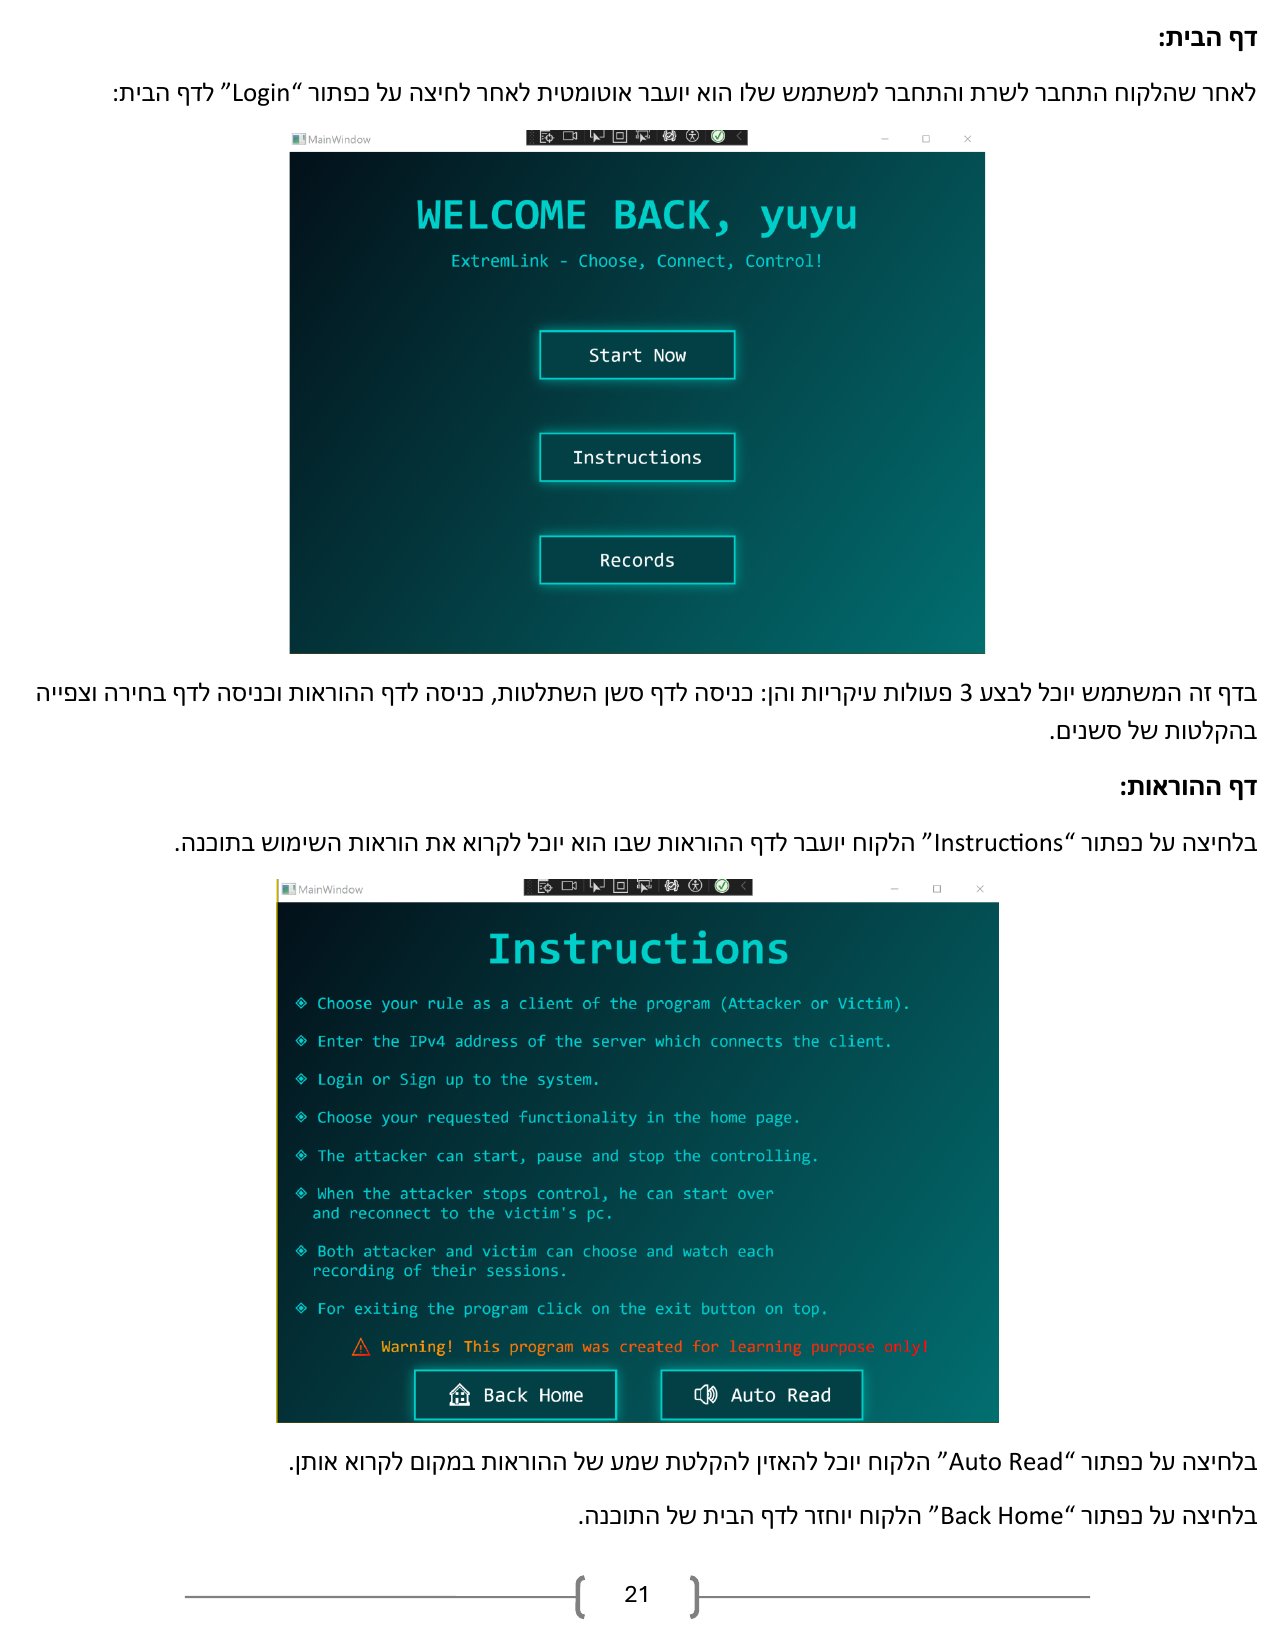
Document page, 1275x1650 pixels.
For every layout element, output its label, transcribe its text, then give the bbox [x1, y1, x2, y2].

text בלחיצה על כפתור “Auto Read” הלקוח יוכל להאזין להקלטת שמע של ההוראות במקום לקרוא אותן. [18, 1444, 1257, 1477]
text בדף זה המשתמש יוכל לבצע 3 פעולות עיקריות והן: כניסה לדף סשן השתלטות, כניסה לדף ההוראות וכניסה לדף בחירה וצפייה בהקלטות של סשנים. [18, 675, 1257, 746]
text בלחיצה על כפתור “Back Home” הלקוח יוחזר לדף הבית של התוכנה. [18, 1498, 1257, 1531]
picture [276, 879, 999, 1423]
picture [289, 130, 986, 654]
text דף ההוראות: [18, 767, 1257, 803]
text לאחר שהלקוח התחבר לשרת והתחבר למשתמש שלו הוא יועבר אוטומטית לאחר לחיצה על כפתור “Login” לדף הבית: [18, 75, 1257, 108]
text דף הבית: [18, 18, 1257, 53]
text בלחיצה על כפתור “Instructions” הלקוח יועבר לדף ההוראות שבו הוא יוכל לקרוא את הוראות השימוש בתוכנה. [18, 825, 1257, 858]
